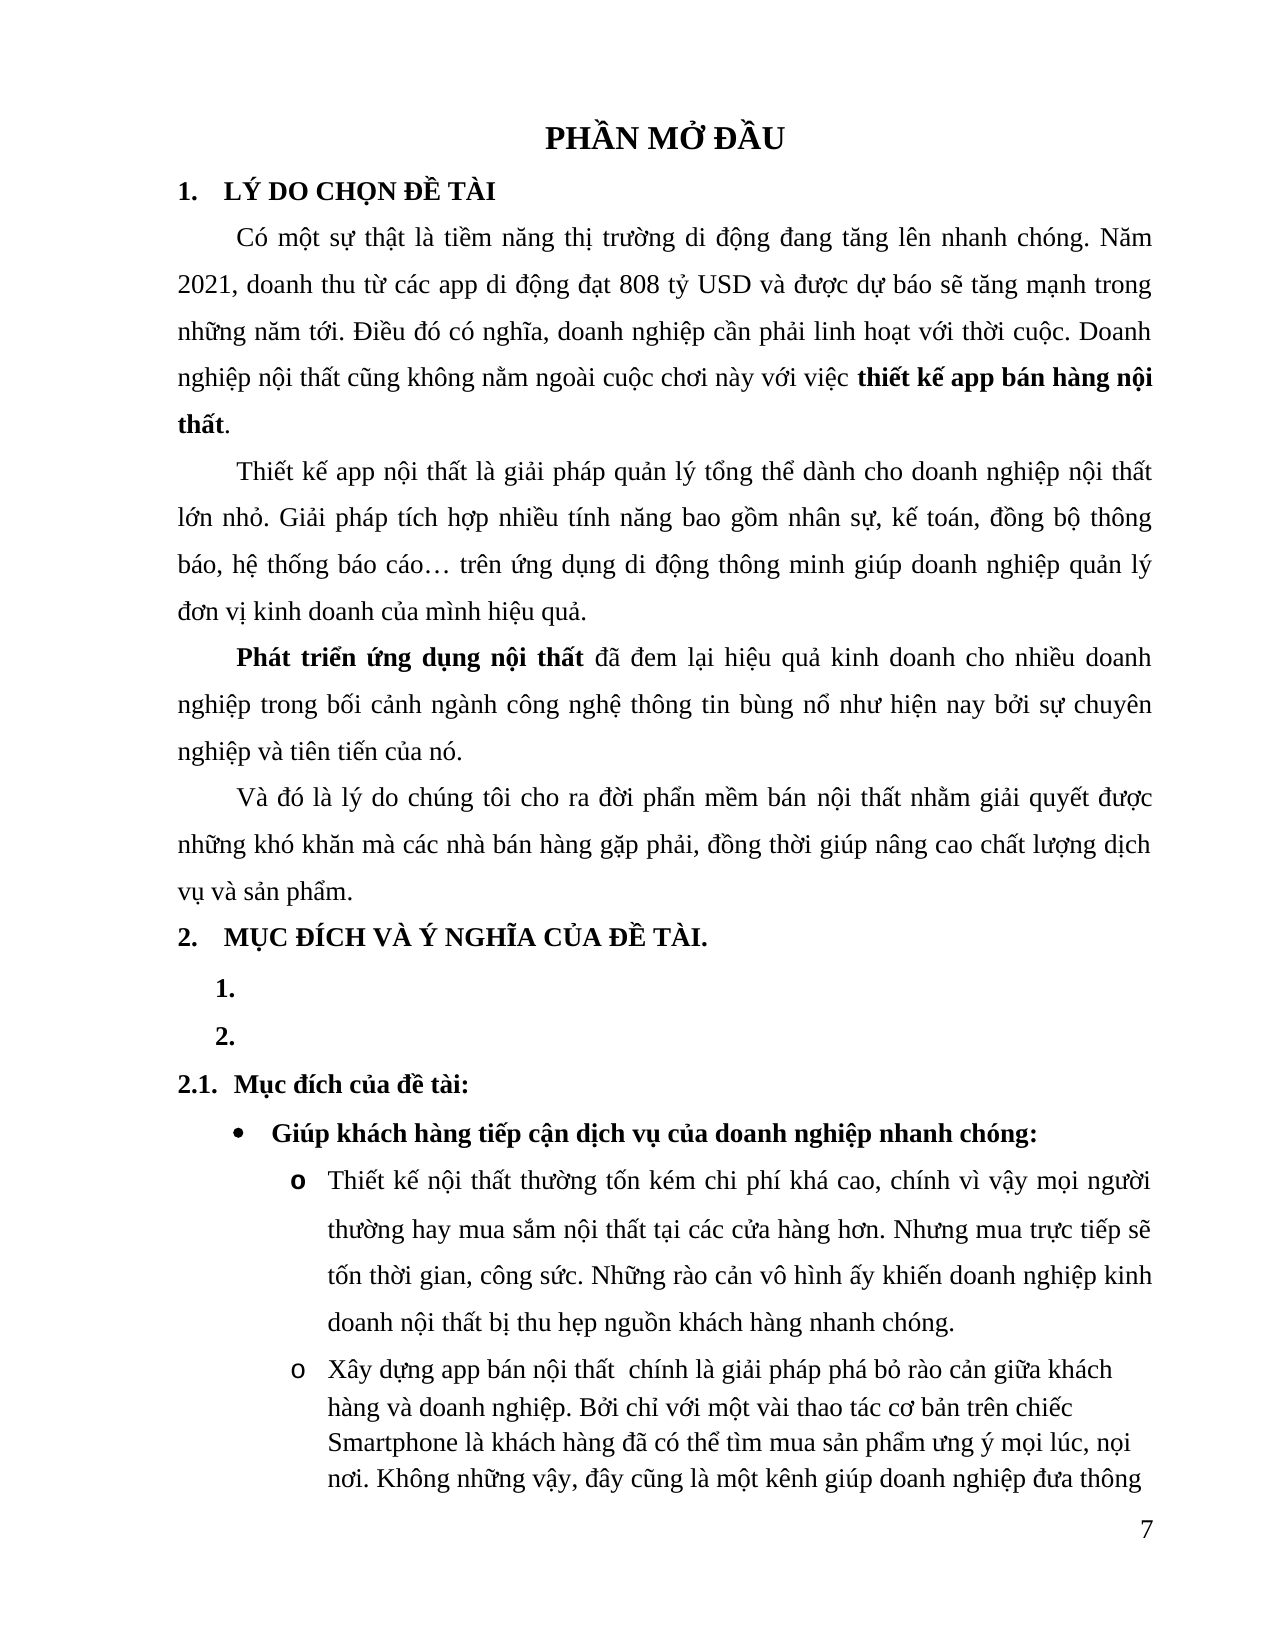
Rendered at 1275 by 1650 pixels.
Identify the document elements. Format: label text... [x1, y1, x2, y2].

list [290, 1353, 1153, 1493]
text Thiết kế app nội thất là giải pháp quản lý tổng thể dành cho doanh nghiệp nội thất lớn nhỏ. Giải pháp tích hợp nhiều tính năng bao gồm nhân sự, kế toán, đồng bộ thông báo, hệ thống báo cáo… trên ứng dụng di động thông minh giúp doanh nghiệp quản lý đơn vị kinh doanh của mình hiệu quả. [177, 455, 1153, 626]
text Phát triển ứng dụng nội thất đã đem lại hiệu quả kinh doanh cho nhiều doanh nghiệp trong bối cảnh ngành công nghệ thông tin bùng nổ như hiện nay bởi sự chuyên nghiệp và tiên tiến của nó. [177, 641, 1153, 766]
subtitle PHẦN MỞ ĐẦU [177, 118, 1153, 156]
list Thiết kế nội thất thường tốn kém chi phí khá cao, chính vì vậy mọi người thường hay mua sắm nội thất tại các cửa hàng hơn. Nhưng mua trực tiếp sẽ tốn thời gian, công sức. Những rào cản vô hình ấy khiến doanh nghiệp kinh doanh nội thất bị thu hẹp nguồn khách hàng nhanh chóng. [290, 1164, 1153, 1337]
list Giúp khách hàng tiếp cận dịch vụ của doanh nghiệp nhanh chóng: [233, 1117, 1153, 1148]
subtitle Mục đích của đề tài: [177, 1069, 1153, 1100]
text Có một sự thật là tiềm năng thị trường di động đang tăng lên nhanh chóng. Năm 2021, doanh thu từ các app di động đạt 808 tỷ USD và được dự báo sẽ tăng mạnh trong những năm tới. Điều đó có nghĩa, doanh nghiệp cần phải linh hoạt với thời cuộc. Doanh nghiệp nội thất cũng không nằm ngoài cuộc chơi này với việc thiết kế app bán hàng nội thất. [177, 221, 1153, 439]
subtitle MỤC ĐÍCH VÀ Ý NGHĨA CỦA ĐỀ TÀI. [177, 921, 1153, 952]
text Và đó là lý do chúng tôi cho ra đời phẩn mềm bán nội thất nhằm giải quyết được những khó khăn mà các nhà bán hàng gặp phải, đồng thời giúp nâng cao chất lượng dịch vụ và sản phẩm. [177, 781, 1153, 906]
subtitle LÝ DO CHỌN ĐỀ TÀI [177, 175, 1153, 206]
